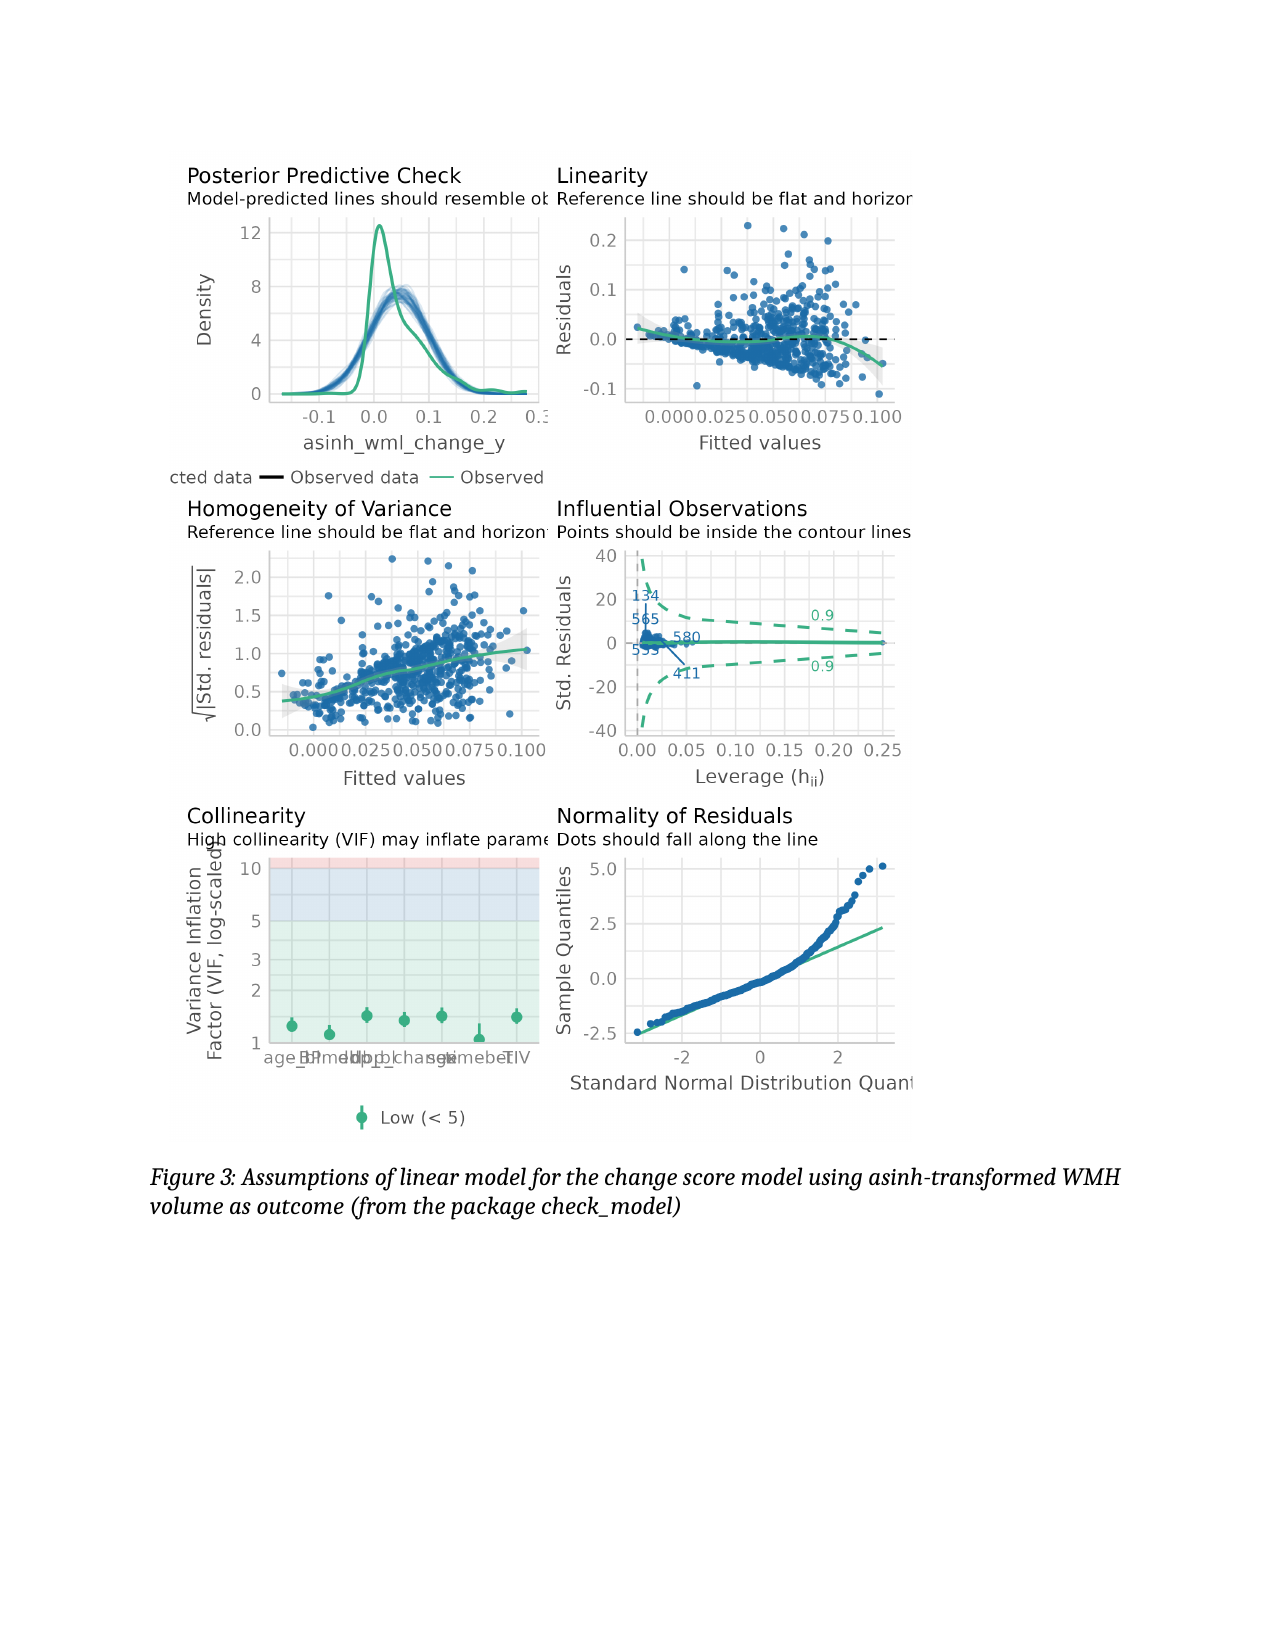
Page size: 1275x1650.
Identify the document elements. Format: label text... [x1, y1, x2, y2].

text Figure 3: Assumptions of linear model for the change score model using asinh-transformed WMH volume as outcome (from the package check_model) [150, 1163, 1125, 1220]
picture [168, 150, 913, 1142]
